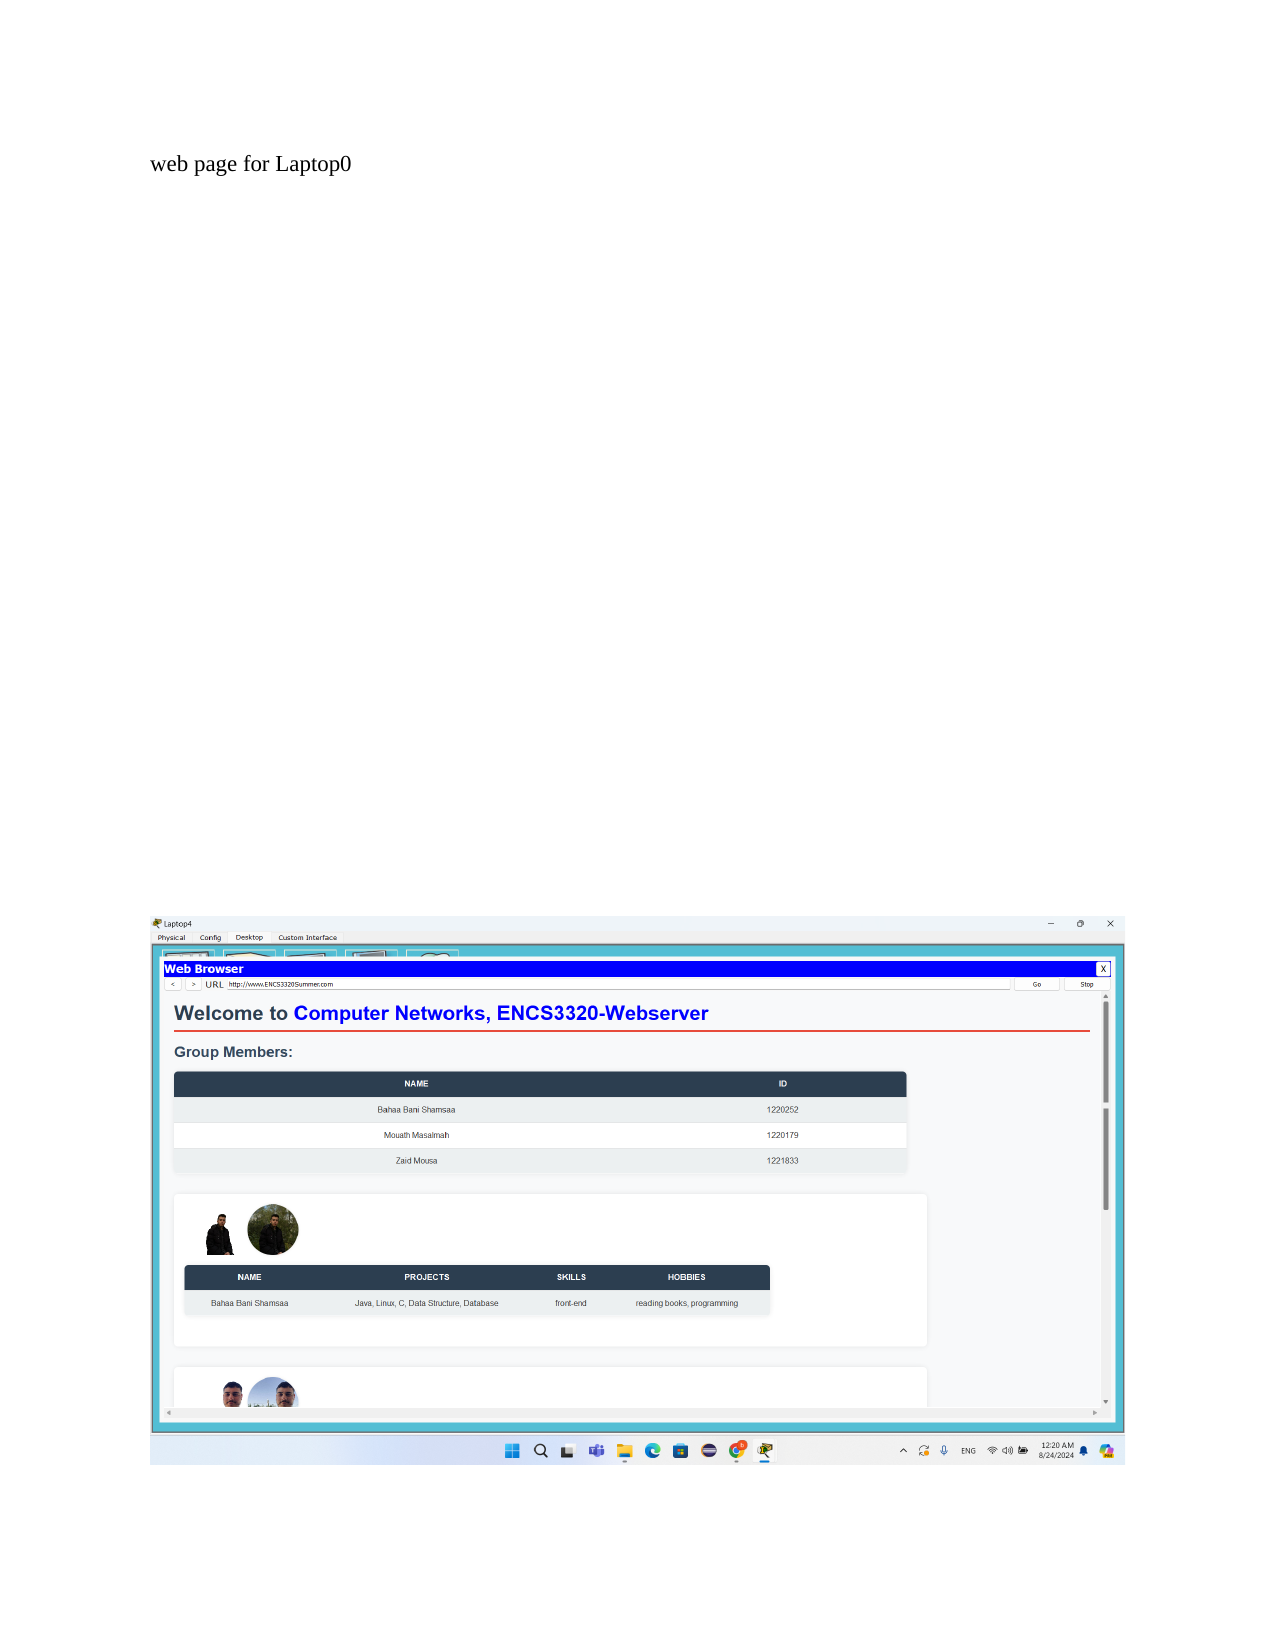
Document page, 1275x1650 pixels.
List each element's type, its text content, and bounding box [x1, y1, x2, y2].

picture [150, 916, 1125, 1465]
text web page for Laptop0 [150, 150, 1125, 176]
